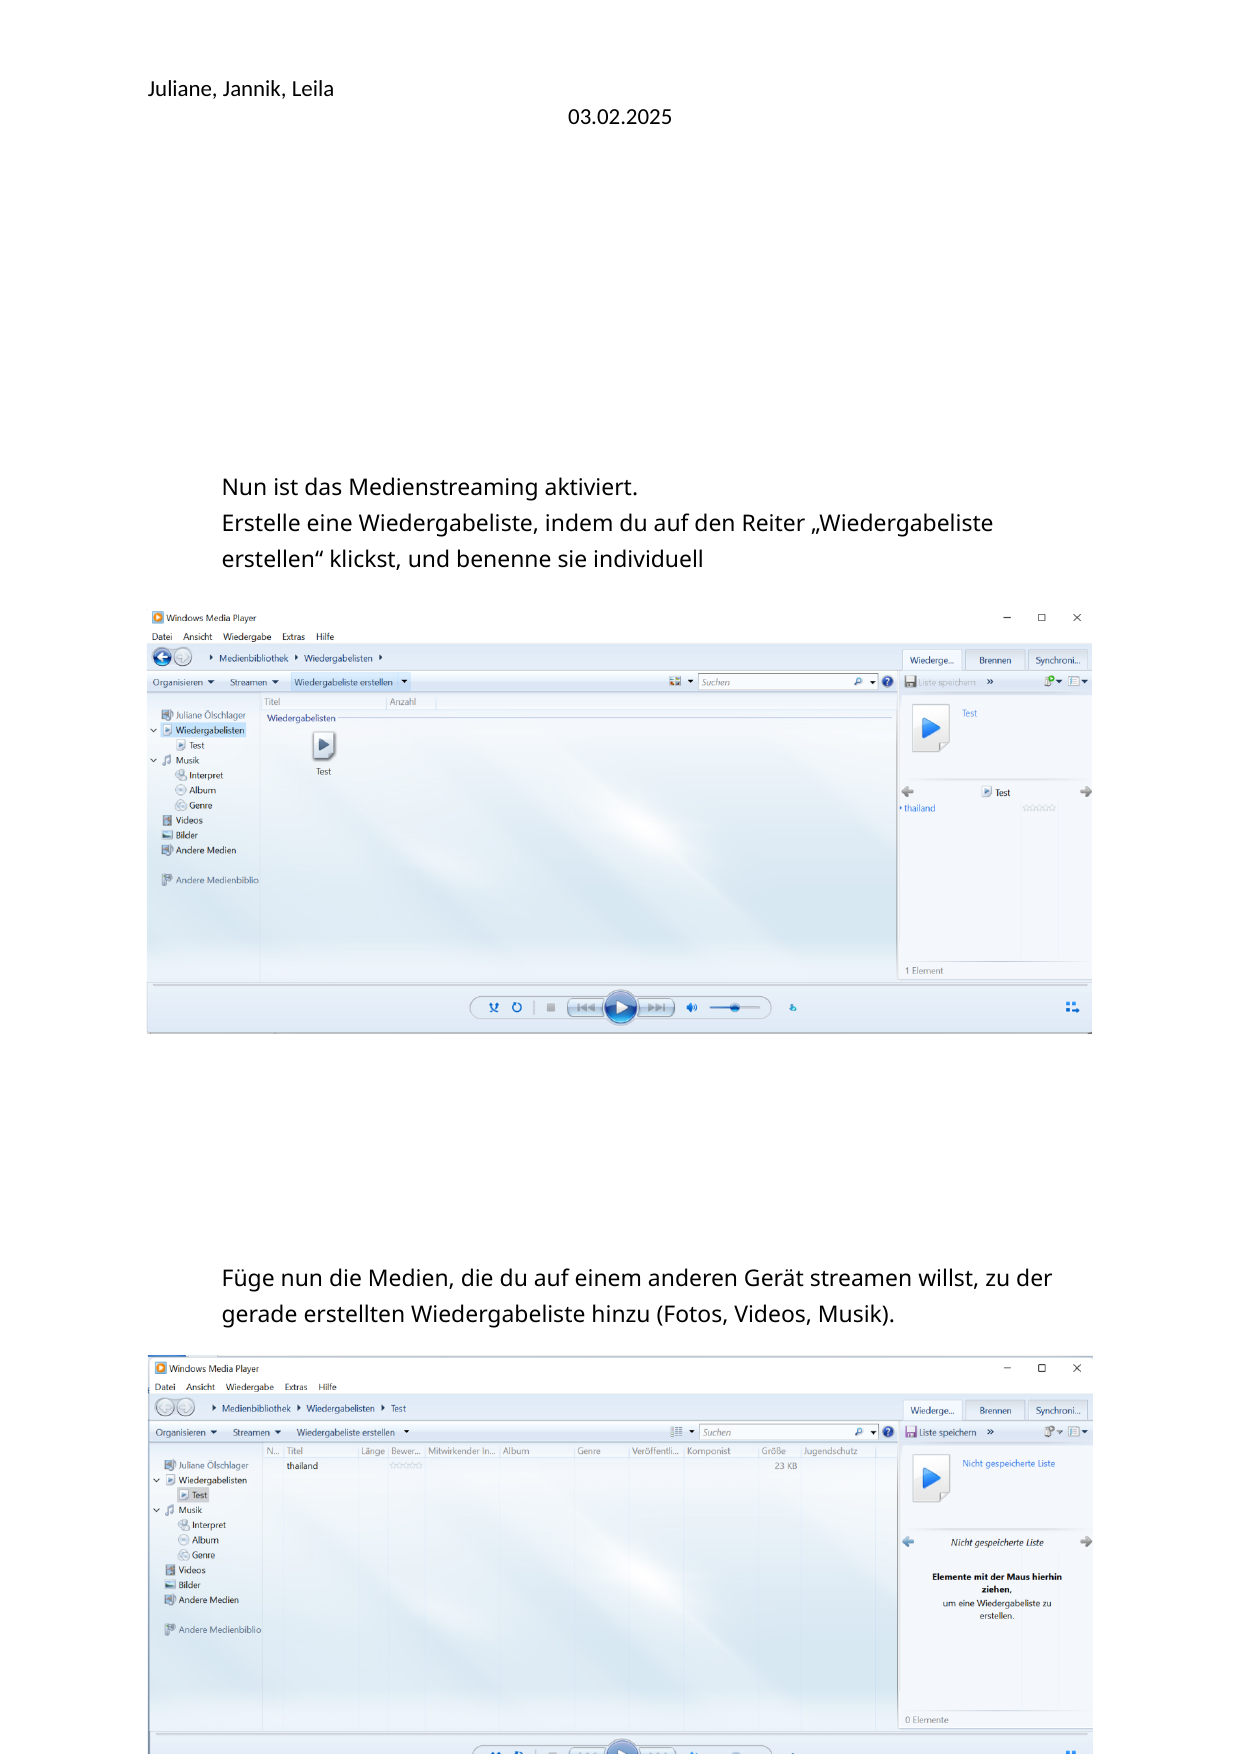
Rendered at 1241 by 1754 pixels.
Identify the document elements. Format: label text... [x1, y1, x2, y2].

text Nun ist das Medienstreaming aktiviert. [148, 471, 1093, 502]
picture [147, 1355, 1093, 1754]
text Erstelle eine Wiedergabeliste, indem du auf den Reiter „Wiedergabeliste erstellen“ klickst, und benenne sie individuell [221, 507, 1093, 574]
picture [146, 609, 1092, 1034]
text Füge nun die Medien, die du auf einem anderen Gerät streamen willst, zu der gerade erstellten Wiedergabeliste hinzu (Fotos, Videos, Musik). [221, 1262, 1093, 1329]
